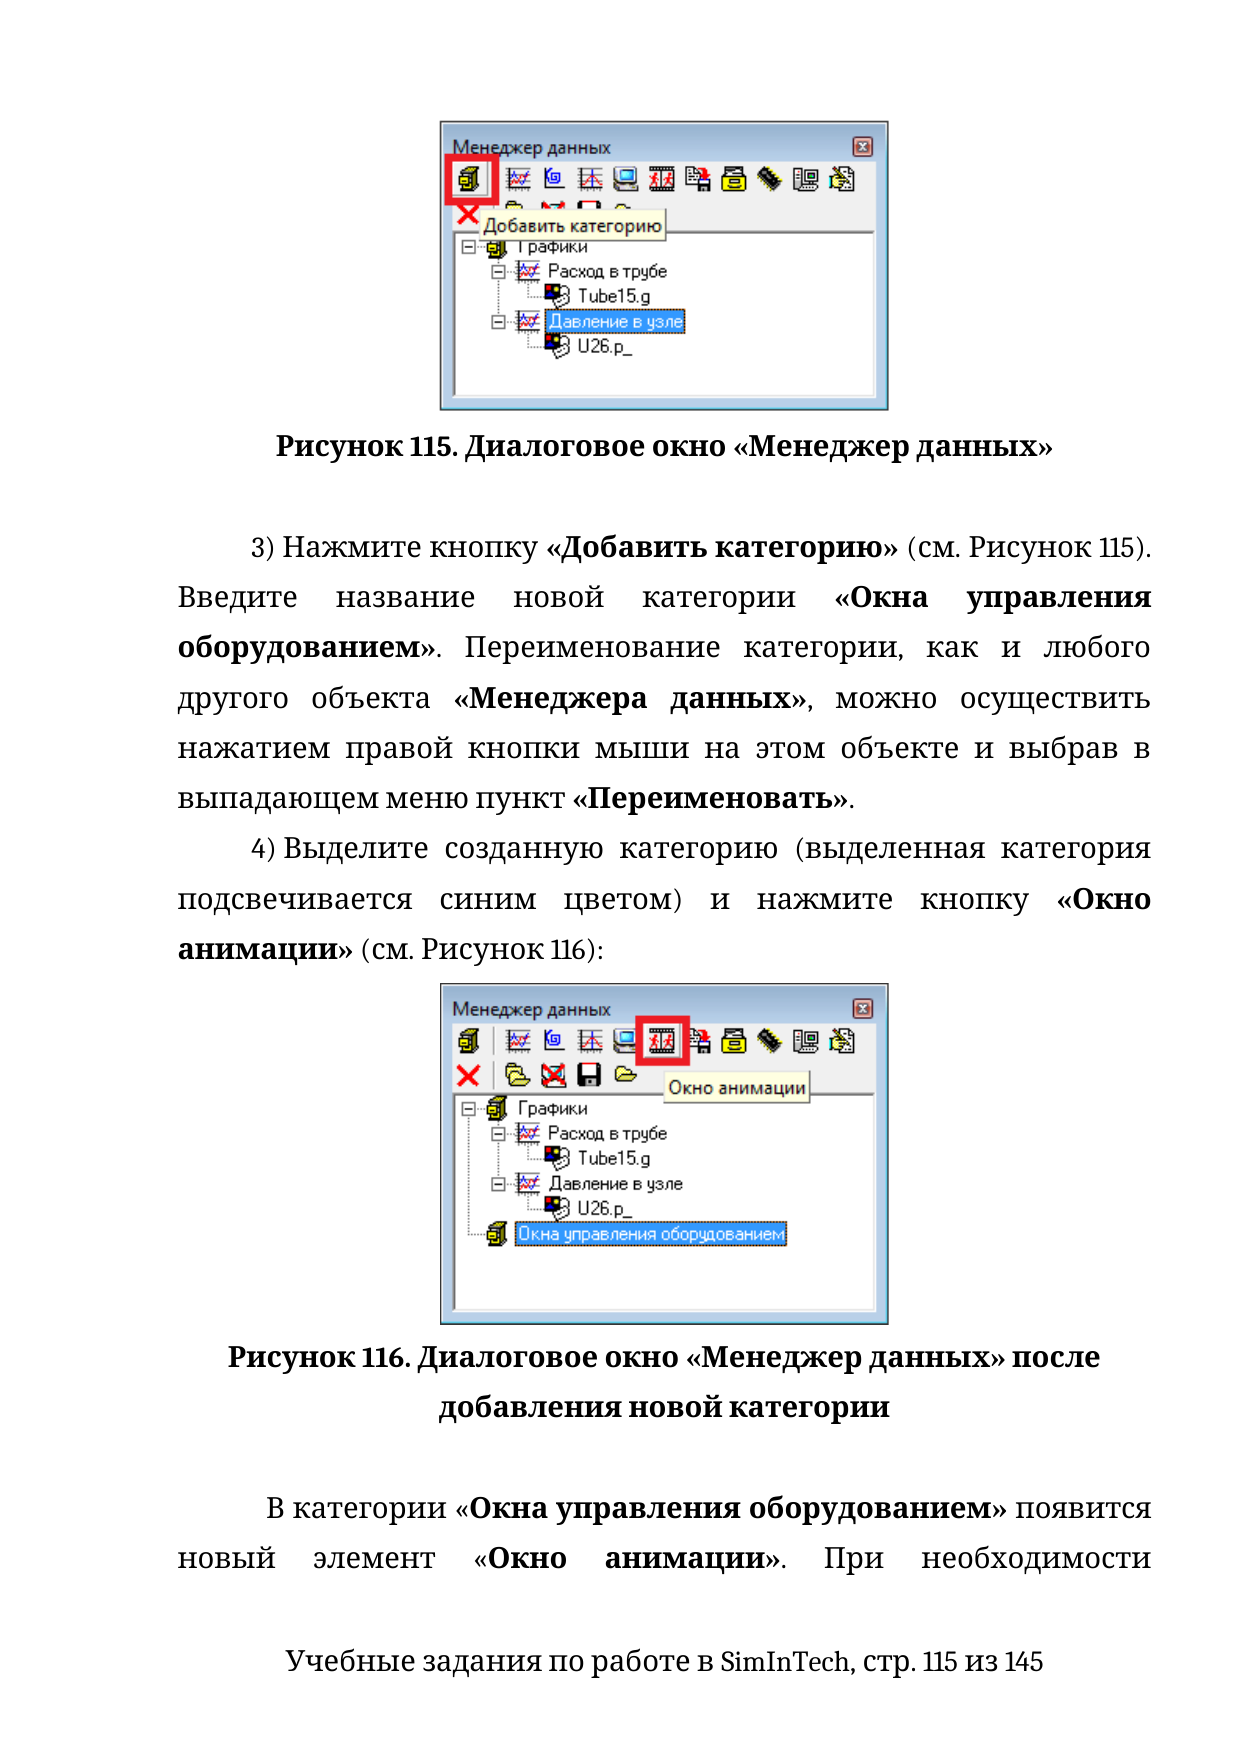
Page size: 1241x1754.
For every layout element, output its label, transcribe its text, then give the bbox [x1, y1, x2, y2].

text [177, 1492, 1152, 1576]
picture [437, 118, 892, 414]
picture [440, 983, 889, 1325]
